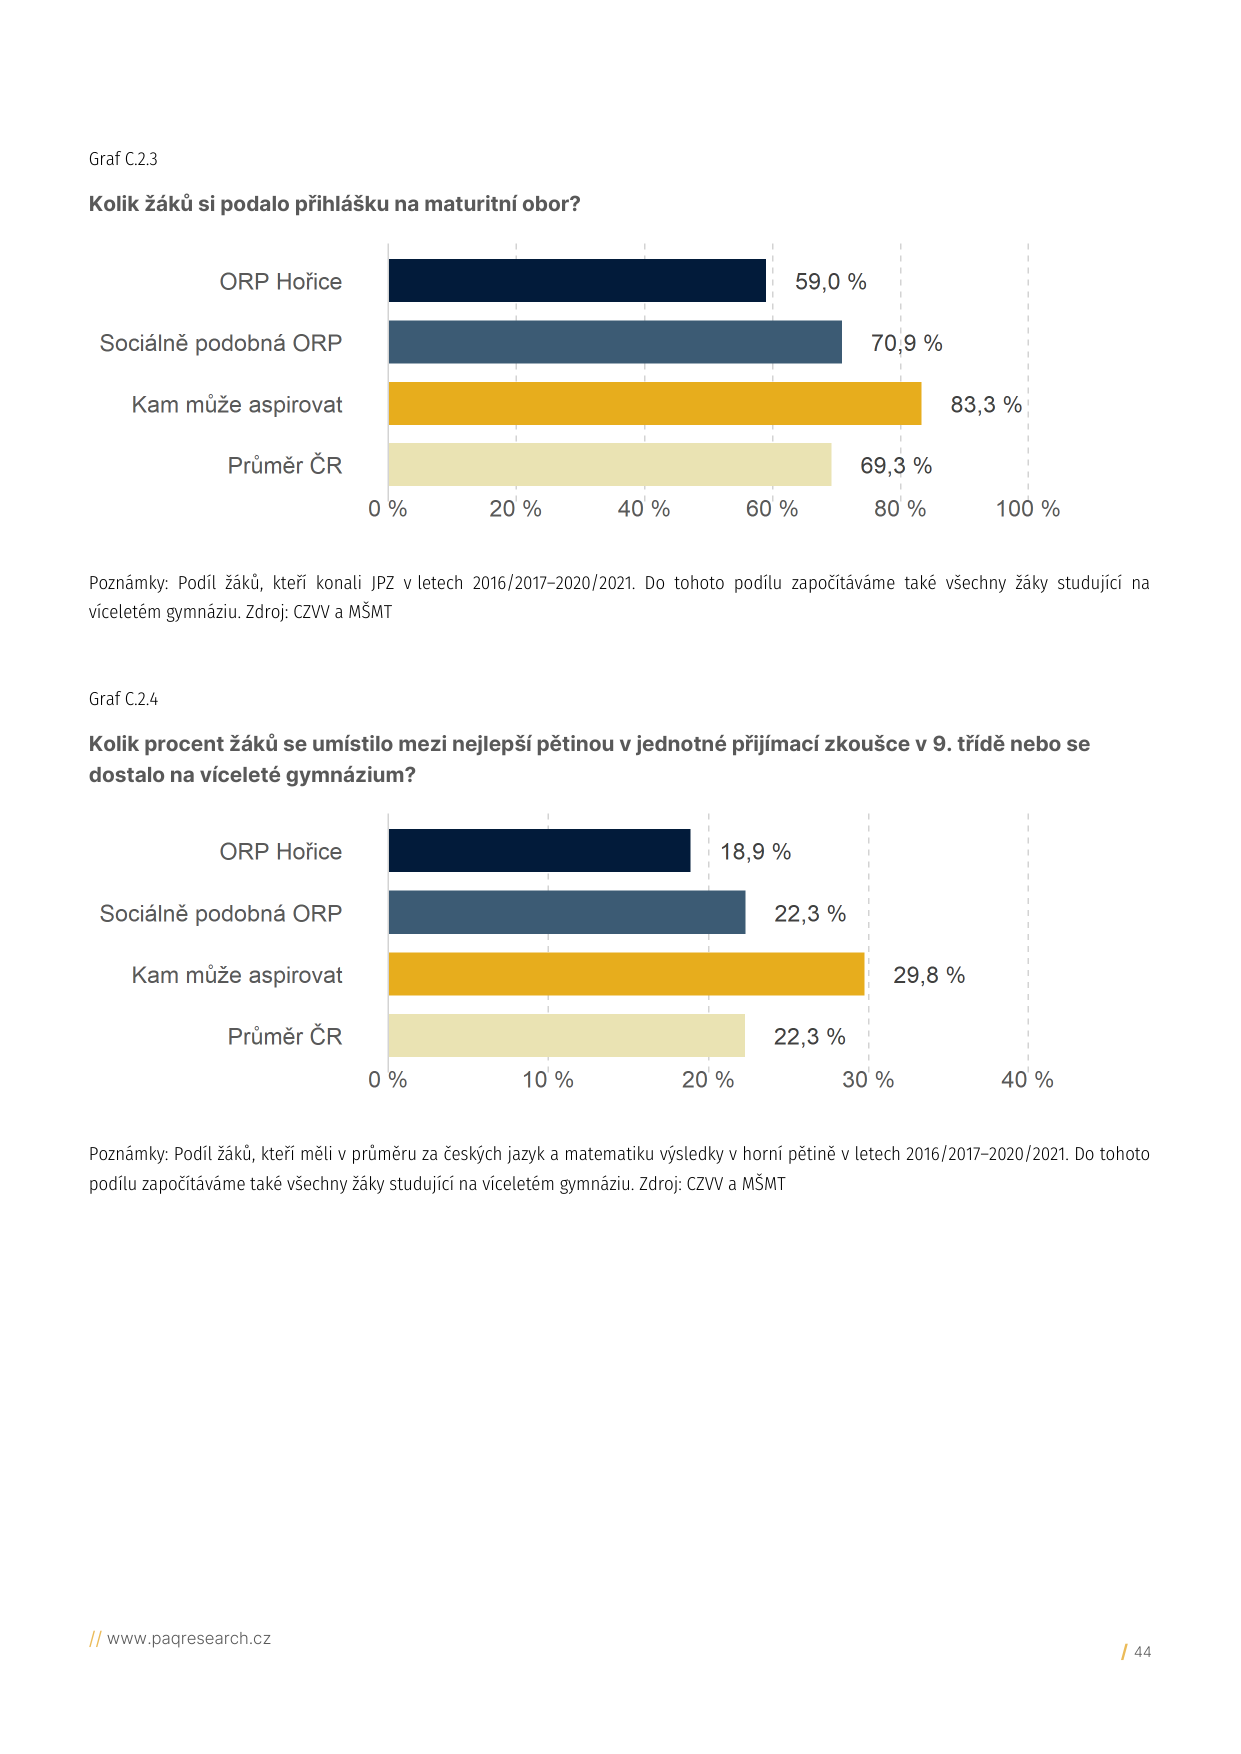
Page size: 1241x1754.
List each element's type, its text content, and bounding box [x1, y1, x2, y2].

text Kolik procent žáků se umístilo mezi nejlepší pětinou v jednotné přijímací zkoušce v 9. třídě nebo se dostalo na víceleté gymnázium? [89, 727, 1152, 787]
text Poznámky: Podíl žáků, kteří měli v průměru za českých jazyk a matematiku výsledky v horní pětině v letech 2016/2017–2020/2021. Do tohoto podílu započítáváme také všechny žáky studující na víceletém gymnáziu. Zdroj: CZVV a MŠMT [89, 1135, 1152, 1196]
picture [88, 787, 1139, 1119]
text Graf C.2.3 [89, 148, 1152, 170]
text Graf C.2.4 [89, 688, 1152, 711]
picture [88, 216, 1139, 548]
text Kolik žáků si podalo přihlášku na maturitní obor? [89, 186, 1152, 216]
text Poznámky: Podíl žáků, kteří konali JPZ v letech 2016/2017–2020/2021. Do tohoto podílu započítáváme také všechny žáky studující na víceletém gymnáziu. Zdroj: CZVV a MŠMT [89, 564, 1152, 625]
